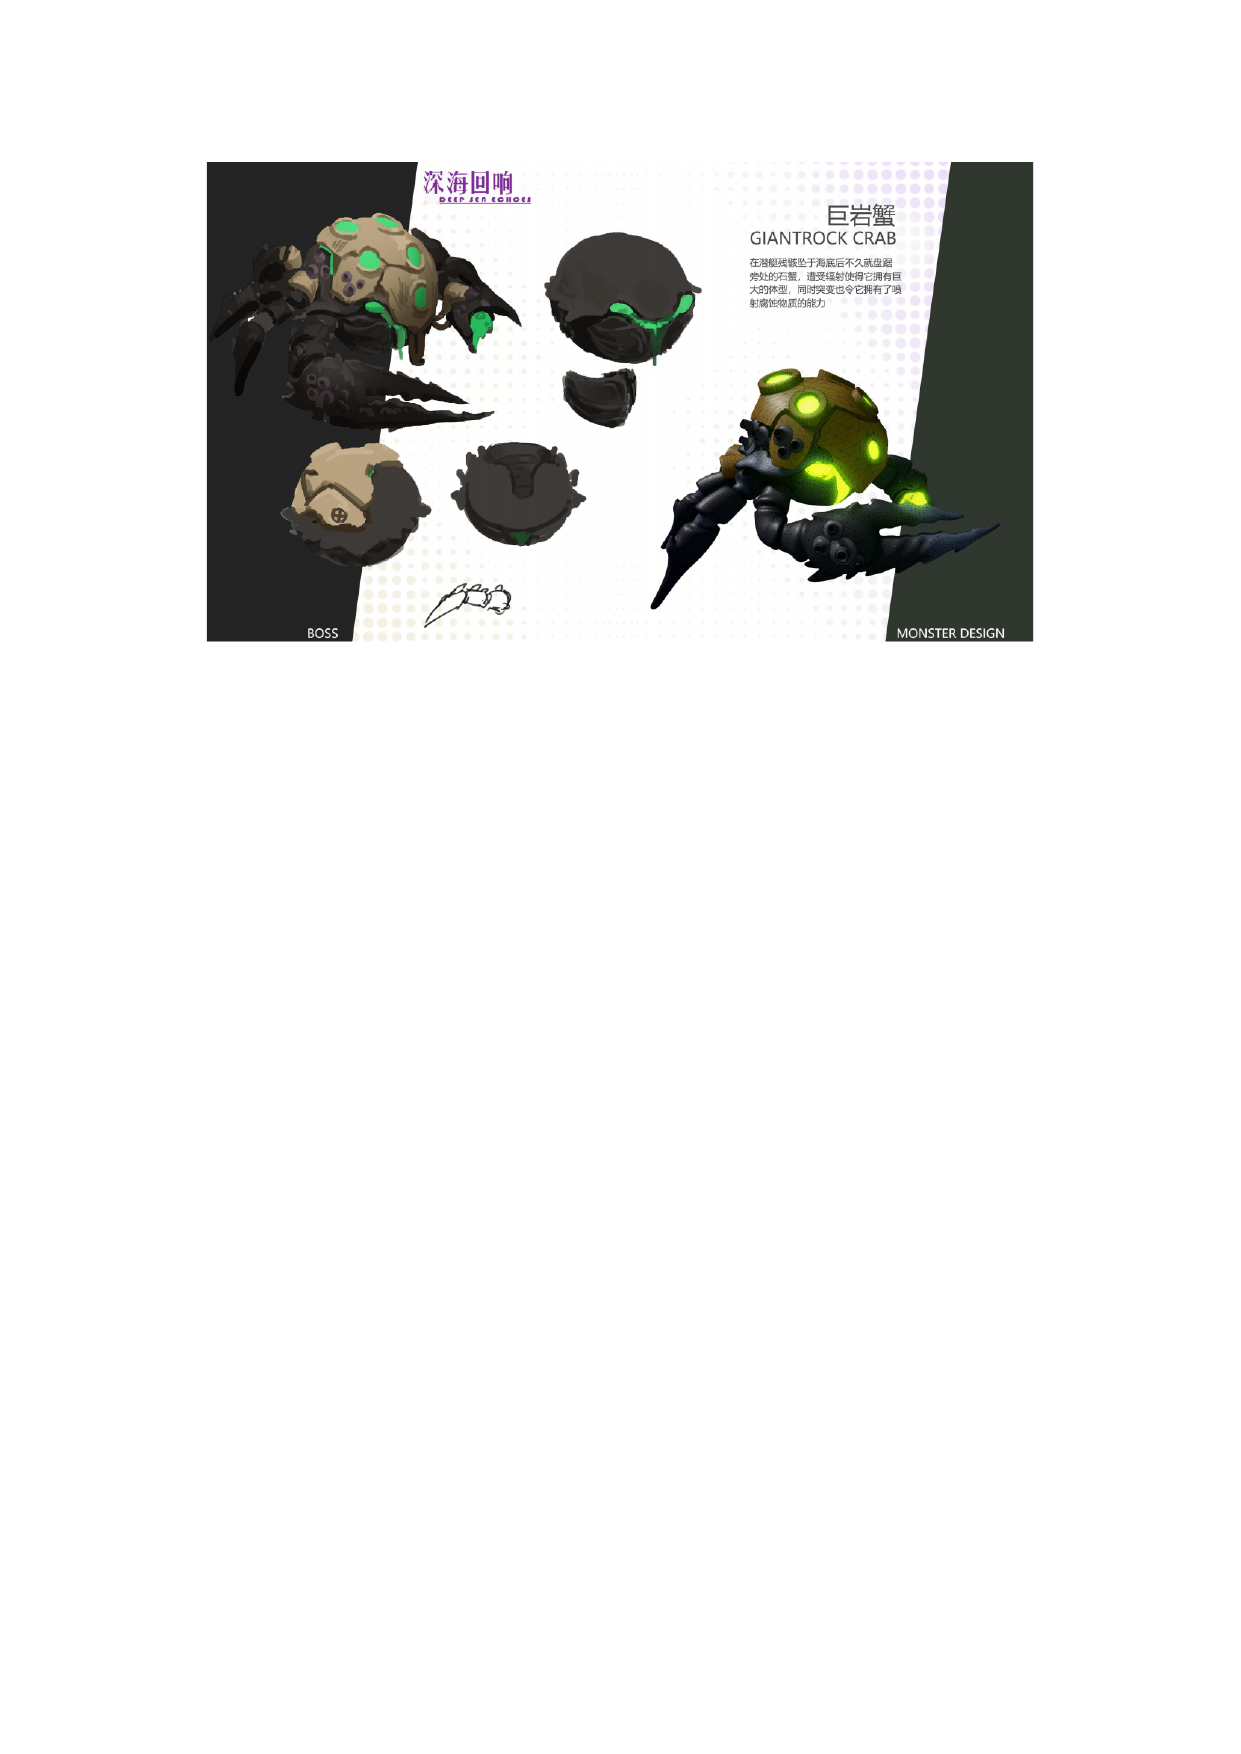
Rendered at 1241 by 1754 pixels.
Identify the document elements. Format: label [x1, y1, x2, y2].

picture [206, 162, 1034, 642]
